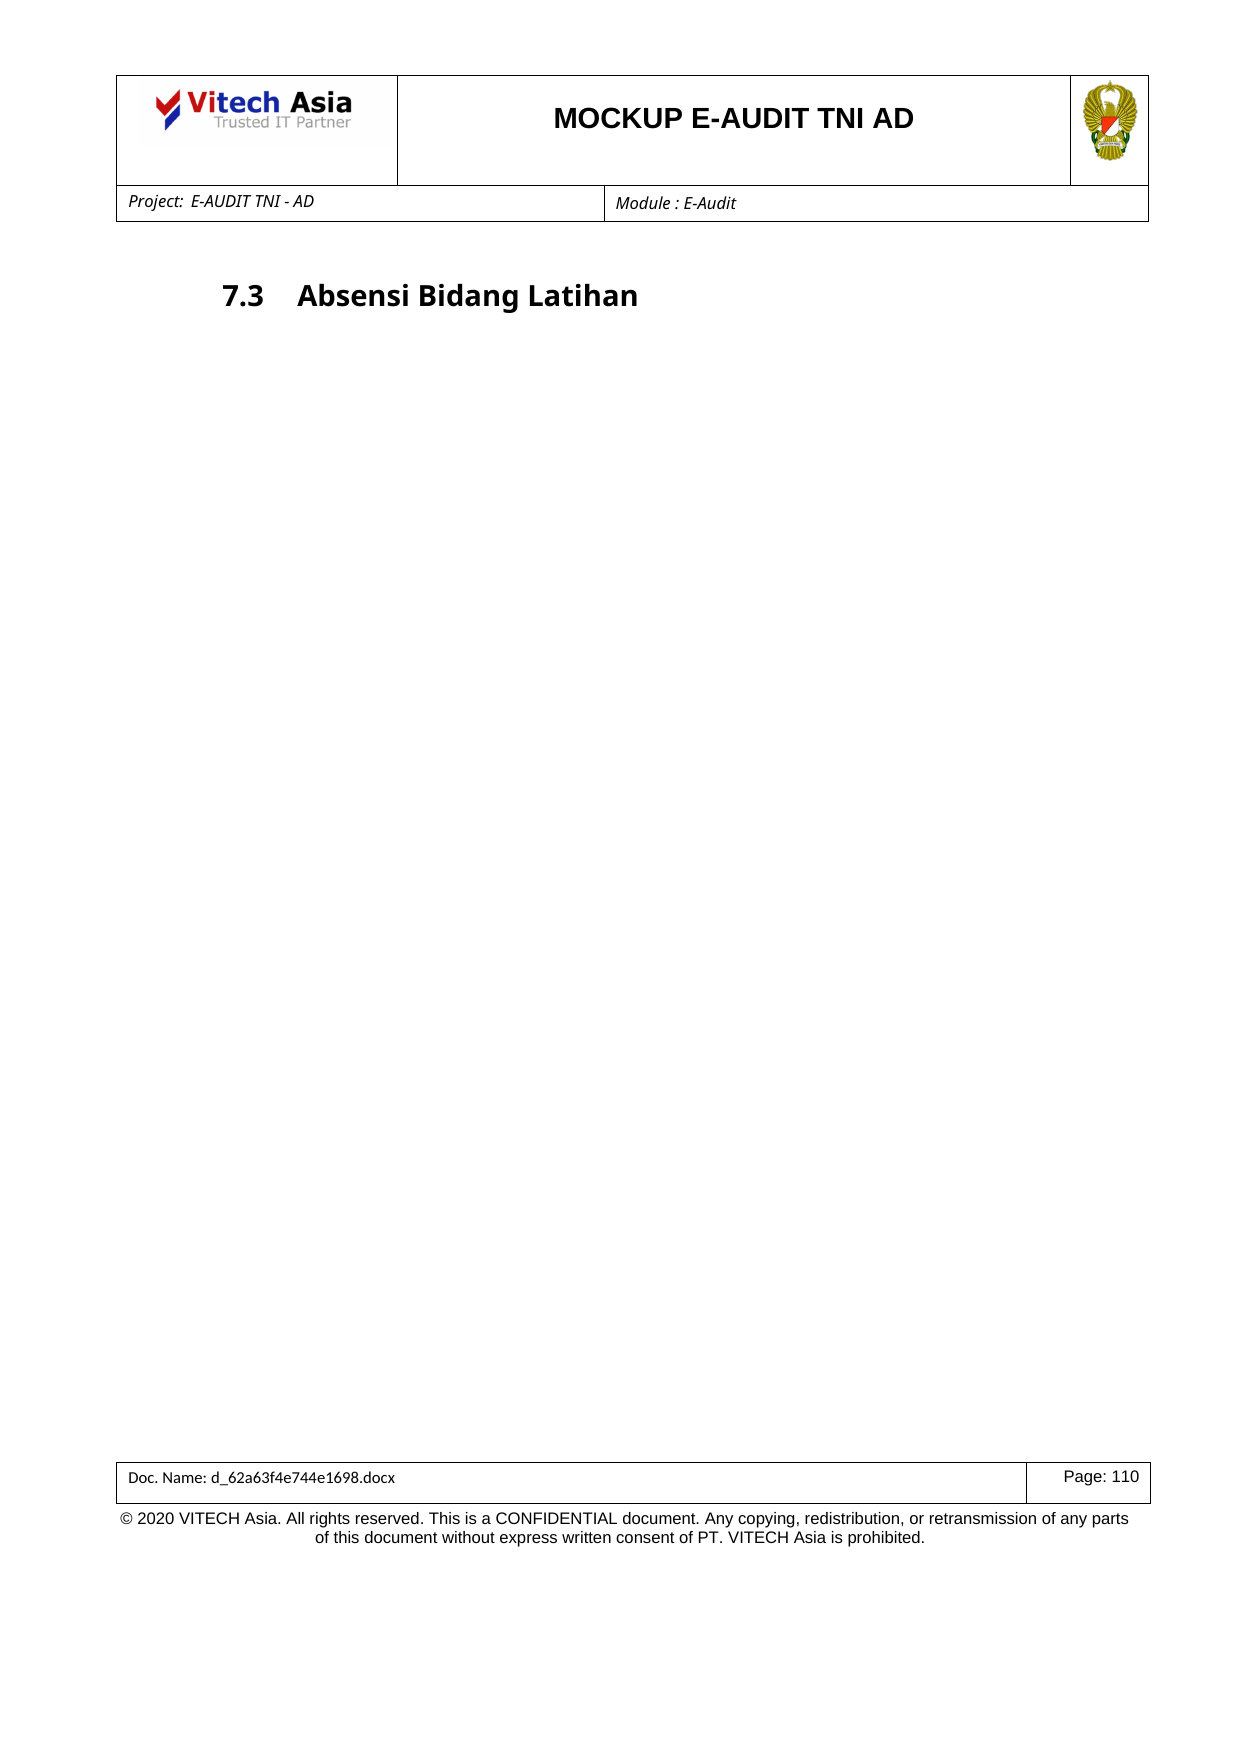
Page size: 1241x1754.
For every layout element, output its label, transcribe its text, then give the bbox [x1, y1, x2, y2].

picture [1075, 77, 1144, 164]
picture [139, 76, 395, 147]
list Absensi Bidang Latihan [222, 275, 1135, 314]
